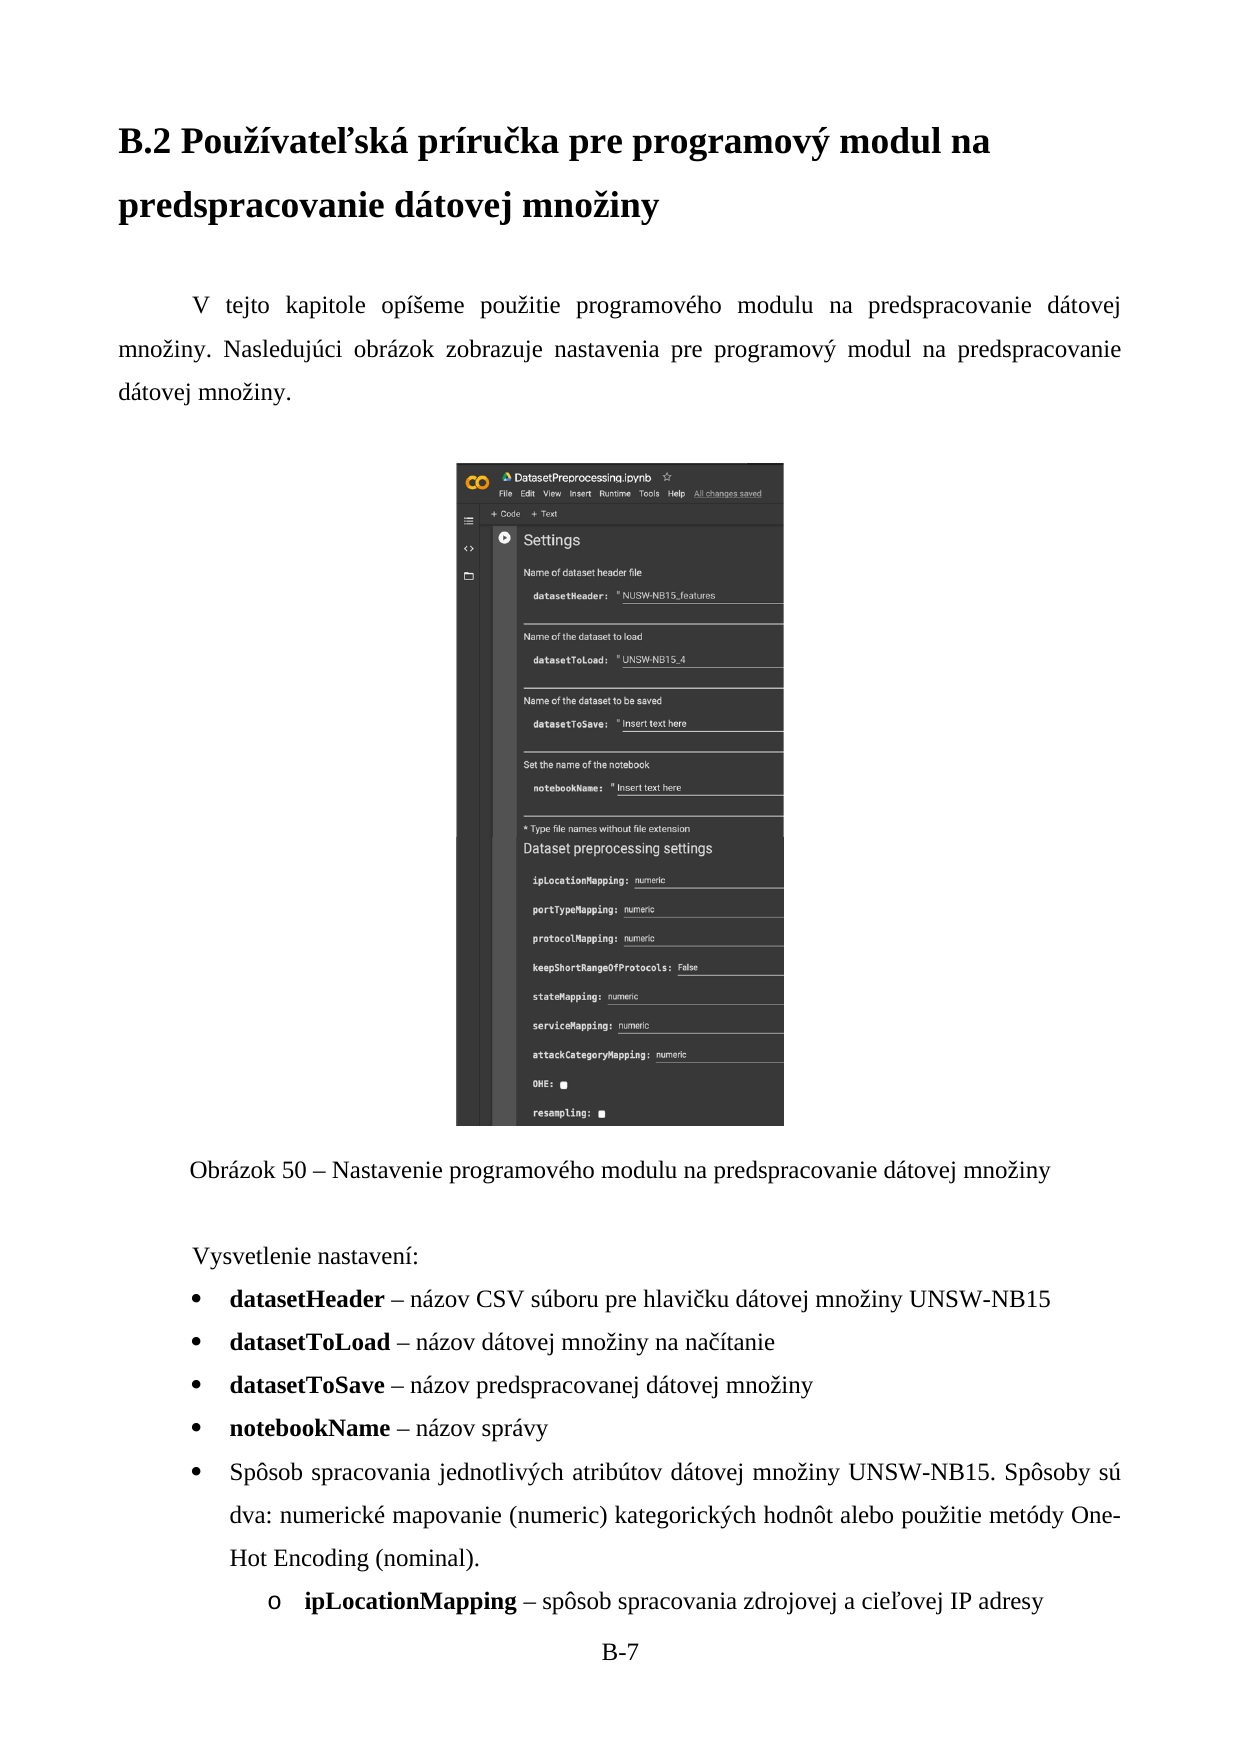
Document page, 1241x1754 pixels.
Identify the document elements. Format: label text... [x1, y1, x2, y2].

list ipLocationMapping – spôsob spracovania zdrojovej a cieľovej IP adresy [267, 1586, 1122, 1617]
list datasetToSave – názov predspracovanej dátovej množiny [192, 1370, 1122, 1399]
text Vysvetlenie nastavení: [118, 1241, 1122, 1270]
list notebookName – názov správy [192, 1413, 1122, 1442]
list datasetToLoad – názov dátovej množiny na načítanie [192, 1327, 1122, 1356]
text B.2 Používateľská príručka pre programový modul na predspracovanie dátovej množiny [118, 118, 1122, 226]
list Spôsob spracovania jednotlivých atribútov dátovej množiny UNSW-NB15. Spôsoby sú dva: numerické mapovanie (numeric) kategorických hodnôt alebo použitie metódy One-Hot Encoding (nominal). [192, 1457, 1122, 1572]
picture [456, 463, 784, 1126]
list datasetHeader – názov CSV súboru pre hlavičku dátovej množiny UNSW-NB15 [192, 1284, 1122, 1313]
text V tejto kapitole opíšeme použitie programového modulu na predspracovanie dátovej množiny. Nasledujúci obrázok zobrazuje nastavenia pre programový modul na predspracovanie dátovej množiny. [118, 291, 1122, 406]
